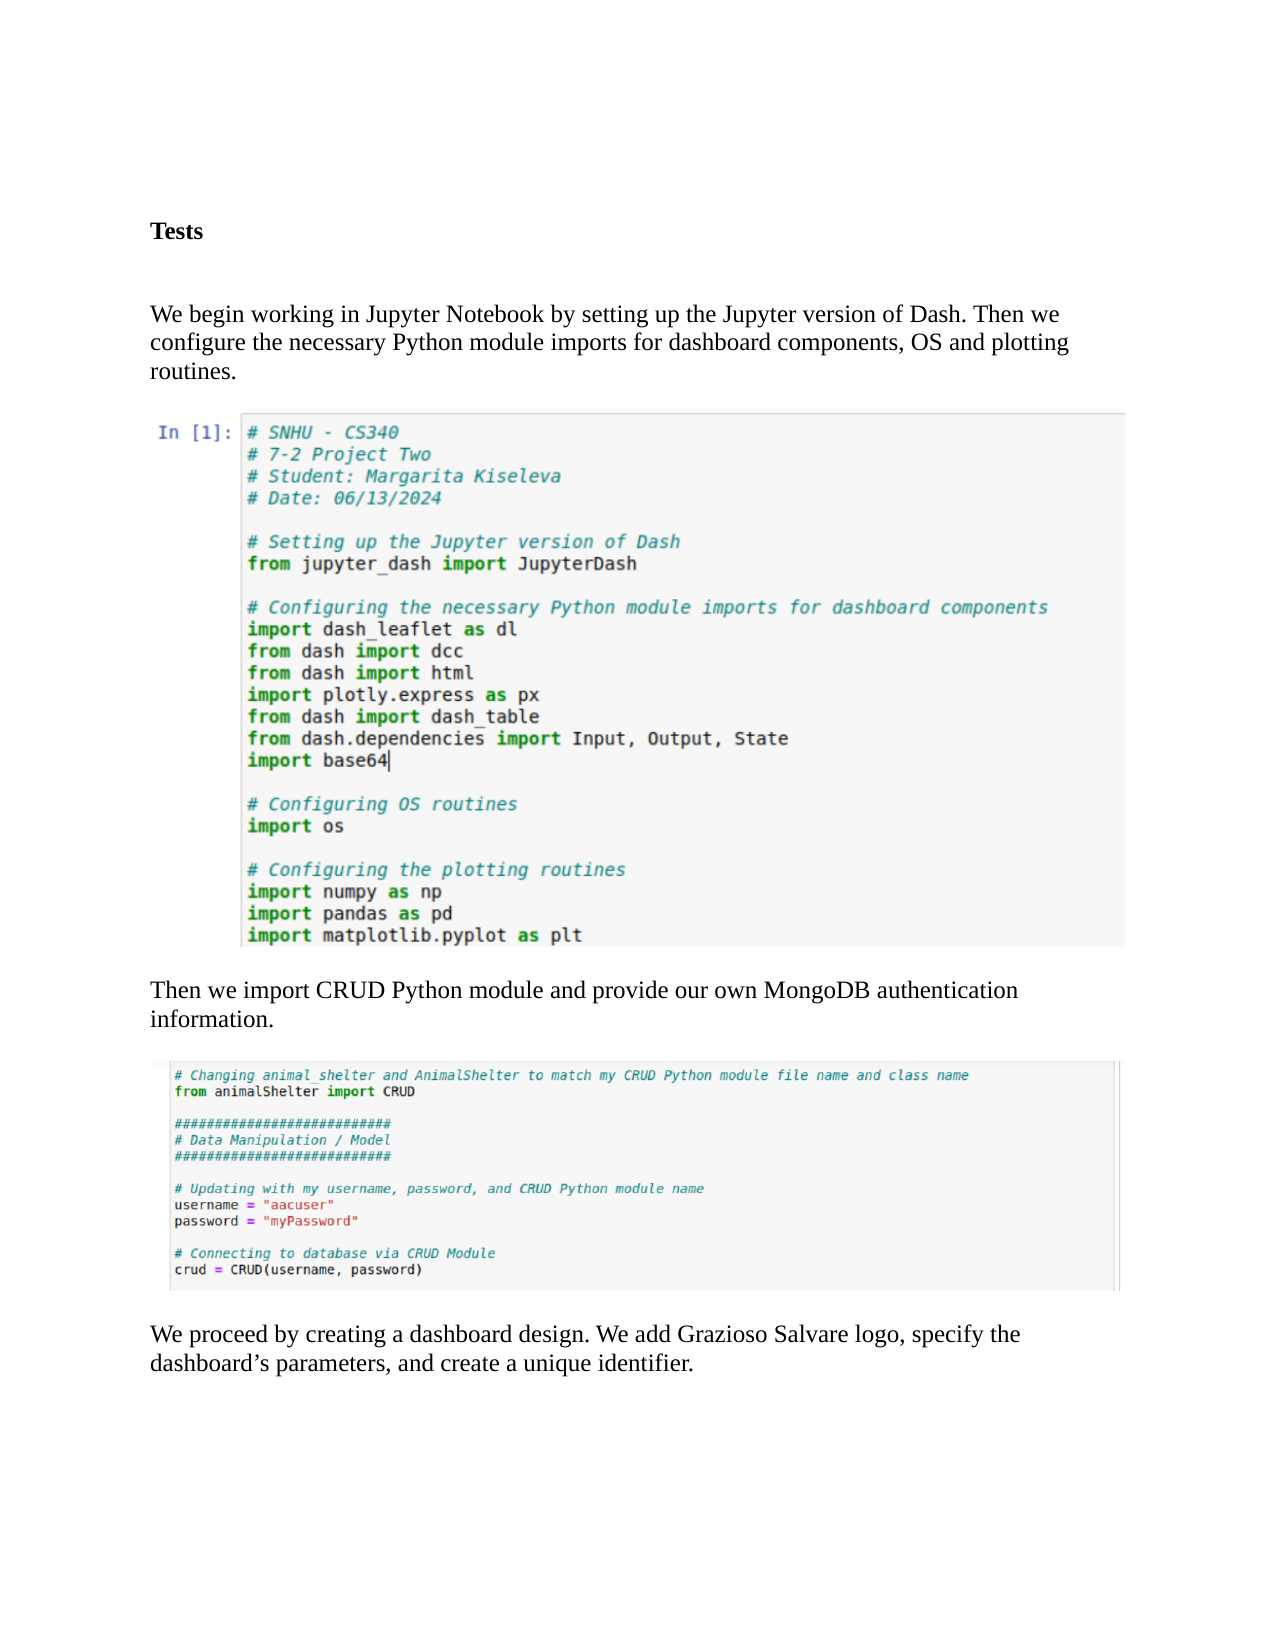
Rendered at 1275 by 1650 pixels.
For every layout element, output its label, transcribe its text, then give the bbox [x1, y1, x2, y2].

picture [150, 1061, 1125, 1291]
text We begin working in Jupyter Notebook by setting up the Jupyter version of Dash. Then we configure the necessary Python module imports for dashboard components, OS and plotting routines. [150, 299, 1125, 385]
text We proceed by creating a dashboard design. We add Grazioso Salvare logo, specify the dashboard’s parameters, and create a unique identifier. [150, 1319, 1125, 1376]
subtitle Tests [150, 216, 1125, 245]
text Then we import CRUD Python module and provide our own MongoDB authentication information. [150, 975, 1125, 1033]
picture [150, 413, 1125, 947]
